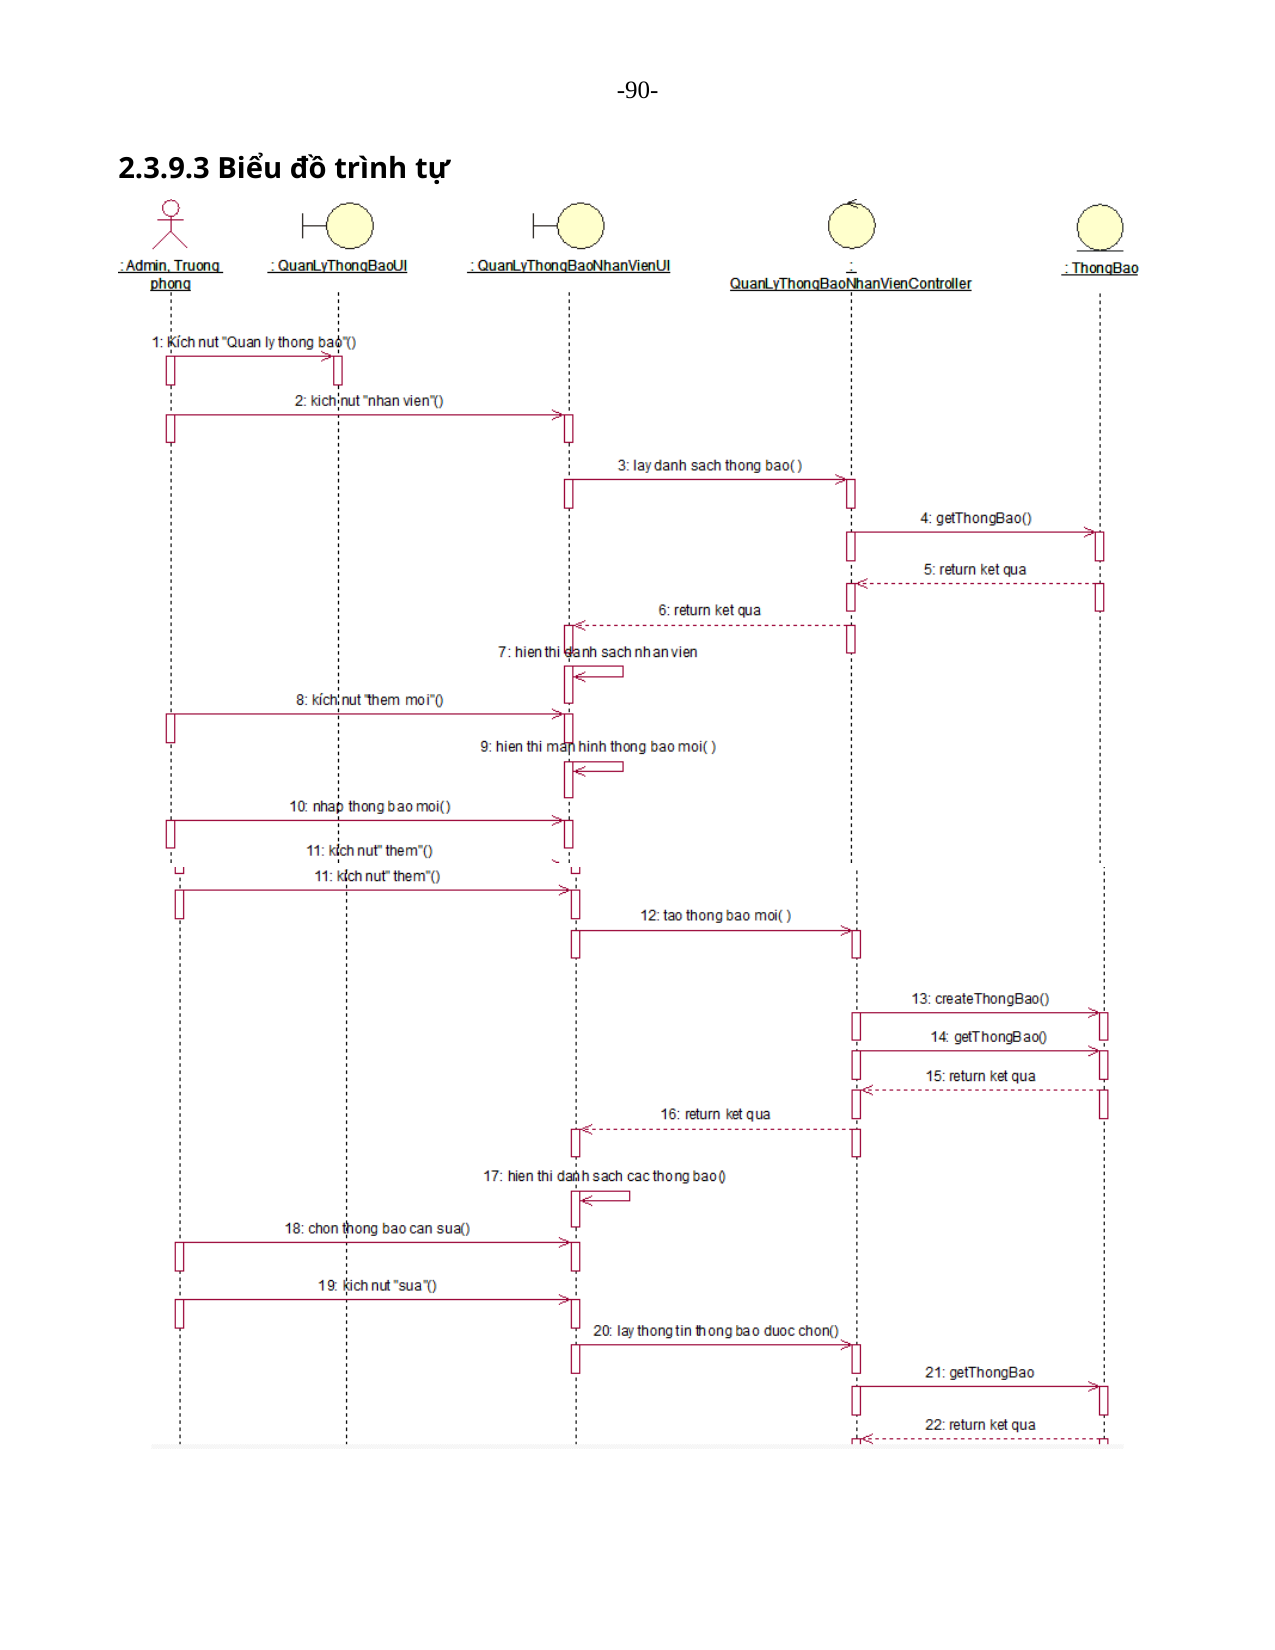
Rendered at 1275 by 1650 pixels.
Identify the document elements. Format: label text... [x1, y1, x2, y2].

picture [118, 199, 1157, 863]
picture [151, 867, 1124, 1449]
subtitle 2.3.9.3 Biểu đồ trình tự [118, 148, 1157, 187]
